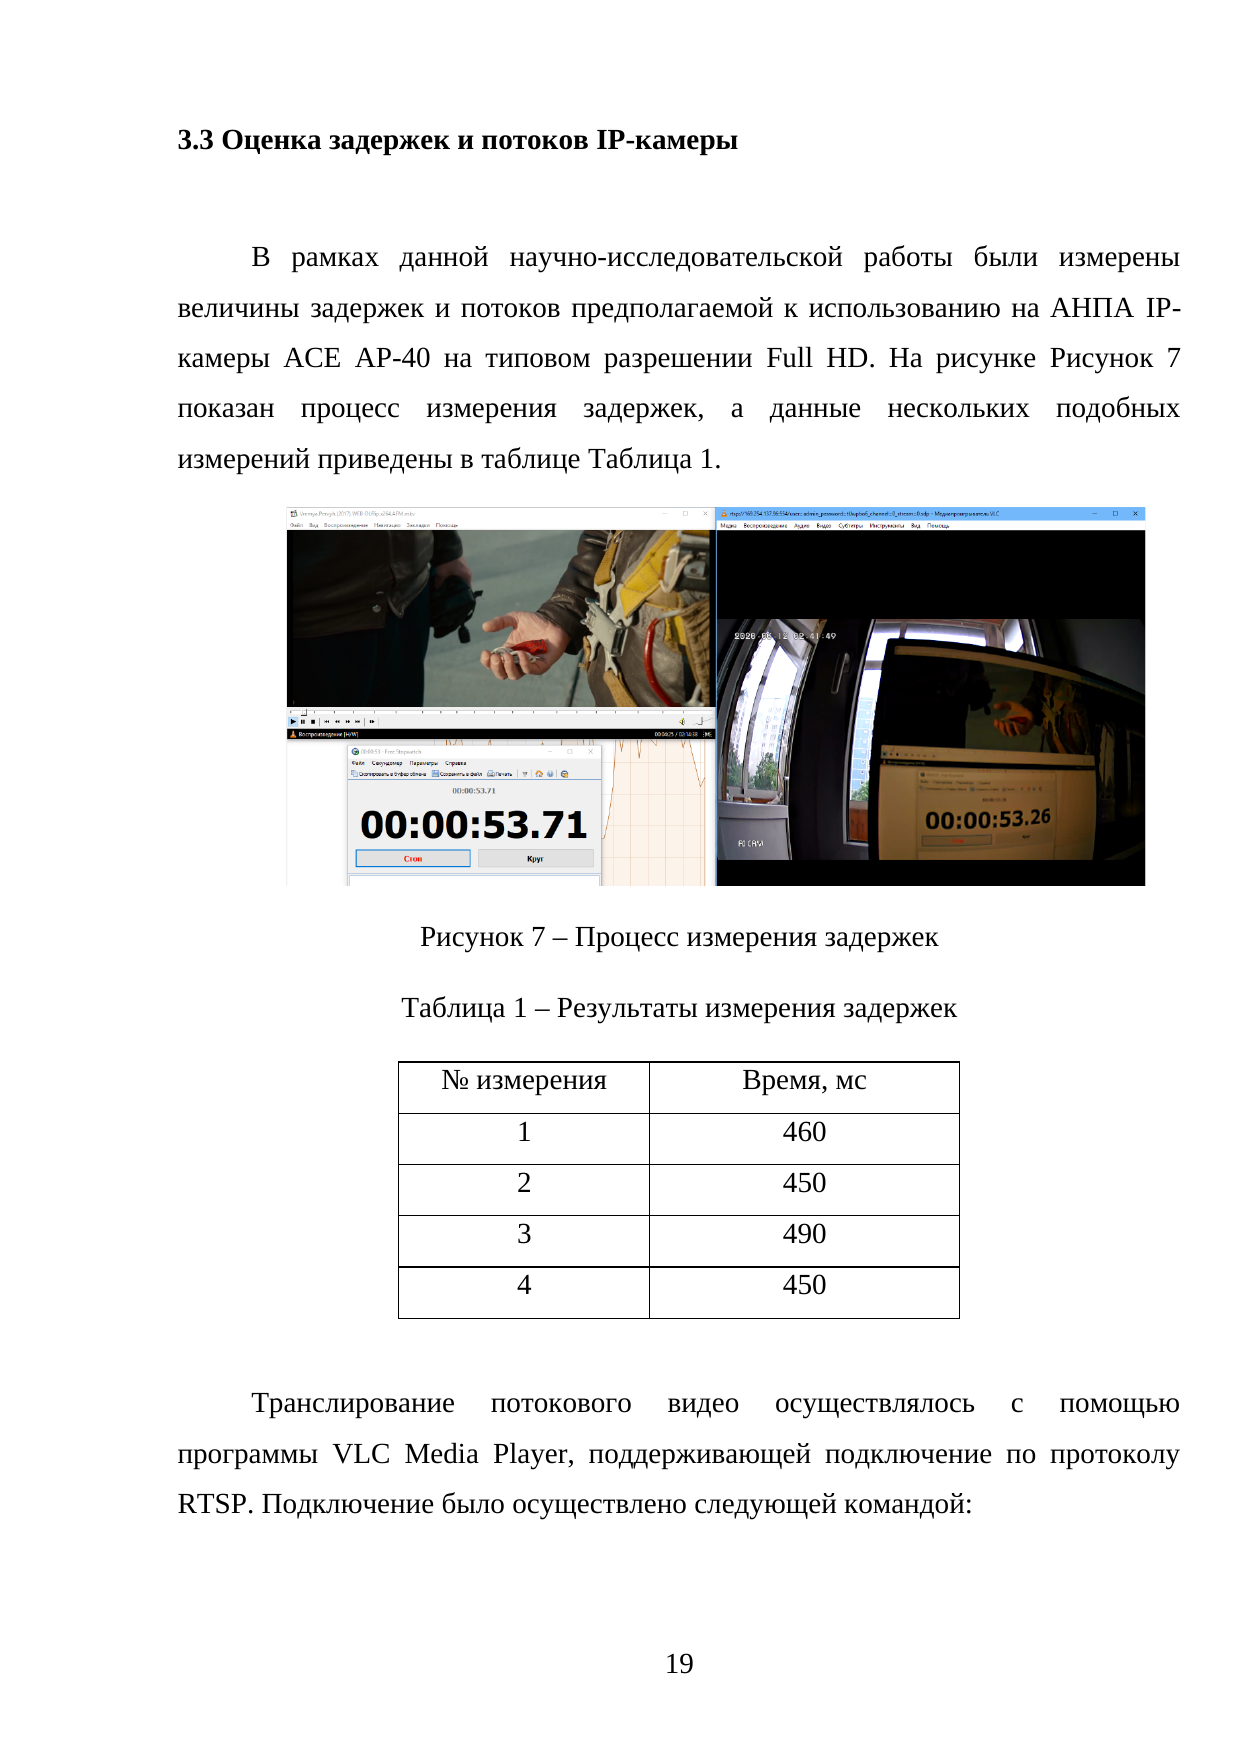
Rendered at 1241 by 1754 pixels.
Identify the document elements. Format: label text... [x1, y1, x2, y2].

table_cell 450 [650, 1165, 959, 1215]
table_header Время, мс [650, 1063, 959, 1113]
text В рамках данной научно-исследовательской работы были измерены величины задержек и потоков предполагаемой к использованию на АНПА IP-камеры ACE AP-40 на типовом разрешении Full HD. На рисунке Рисунок 7 показан процесс измерения задержек, а данные нескольких подобных измерений приведены в таблице Таблица 1. [177, 239, 1181, 474]
table_header № измерения [399, 1063, 649, 1113]
table_cell 450 [650, 1268, 959, 1318]
picture [286, 507, 1146, 886]
table_cell 1 [399, 1114, 649, 1164]
table_cell 490 [650, 1216, 959, 1266]
table_cell 3 [399, 1216, 649, 1266]
table_cell 460 [650, 1114, 959, 1164]
subtitle 3.3 Оценка задержек и потоков IP-камеры [177, 122, 1181, 156]
table_cell 4 [399, 1268, 649, 1318]
text Транслирование потокового видео осуществлялось с помощью программы VLC Media Player, поддерживающей подключение по протоколу RTSP. Подключение было осуществлено следующей командой: [177, 1386, 1181, 1520]
table_cell 2 [399, 1165, 649, 1215]
